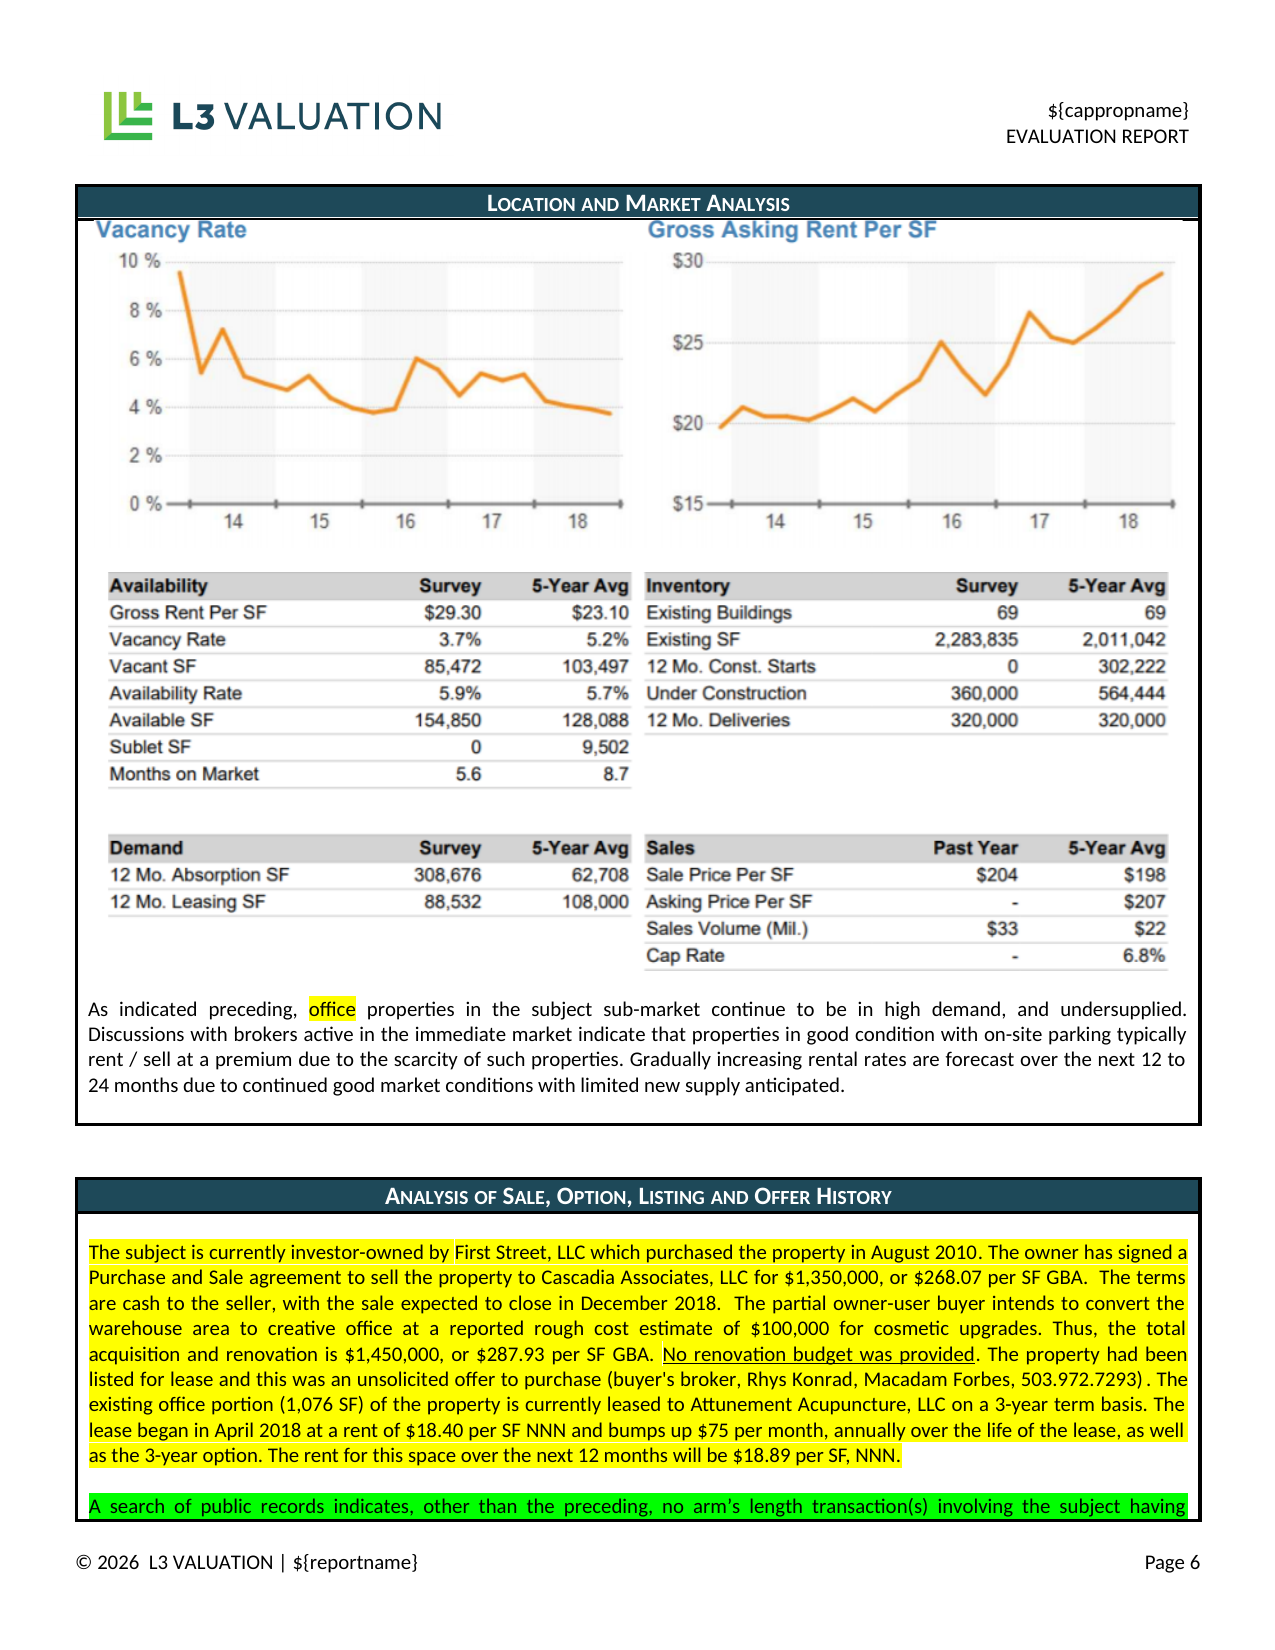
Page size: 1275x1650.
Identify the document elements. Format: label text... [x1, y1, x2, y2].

picture [93, 220, 1183, 548]
picture [88, 75, 455, 156]
table_header Location and Market Analysis [78, 187, 1198, 217]
table_header Analysis of Sale, Option, Listing and Offer History [78, 1180, 1198, 1211]
picture [107, 572, 1169, 971]
